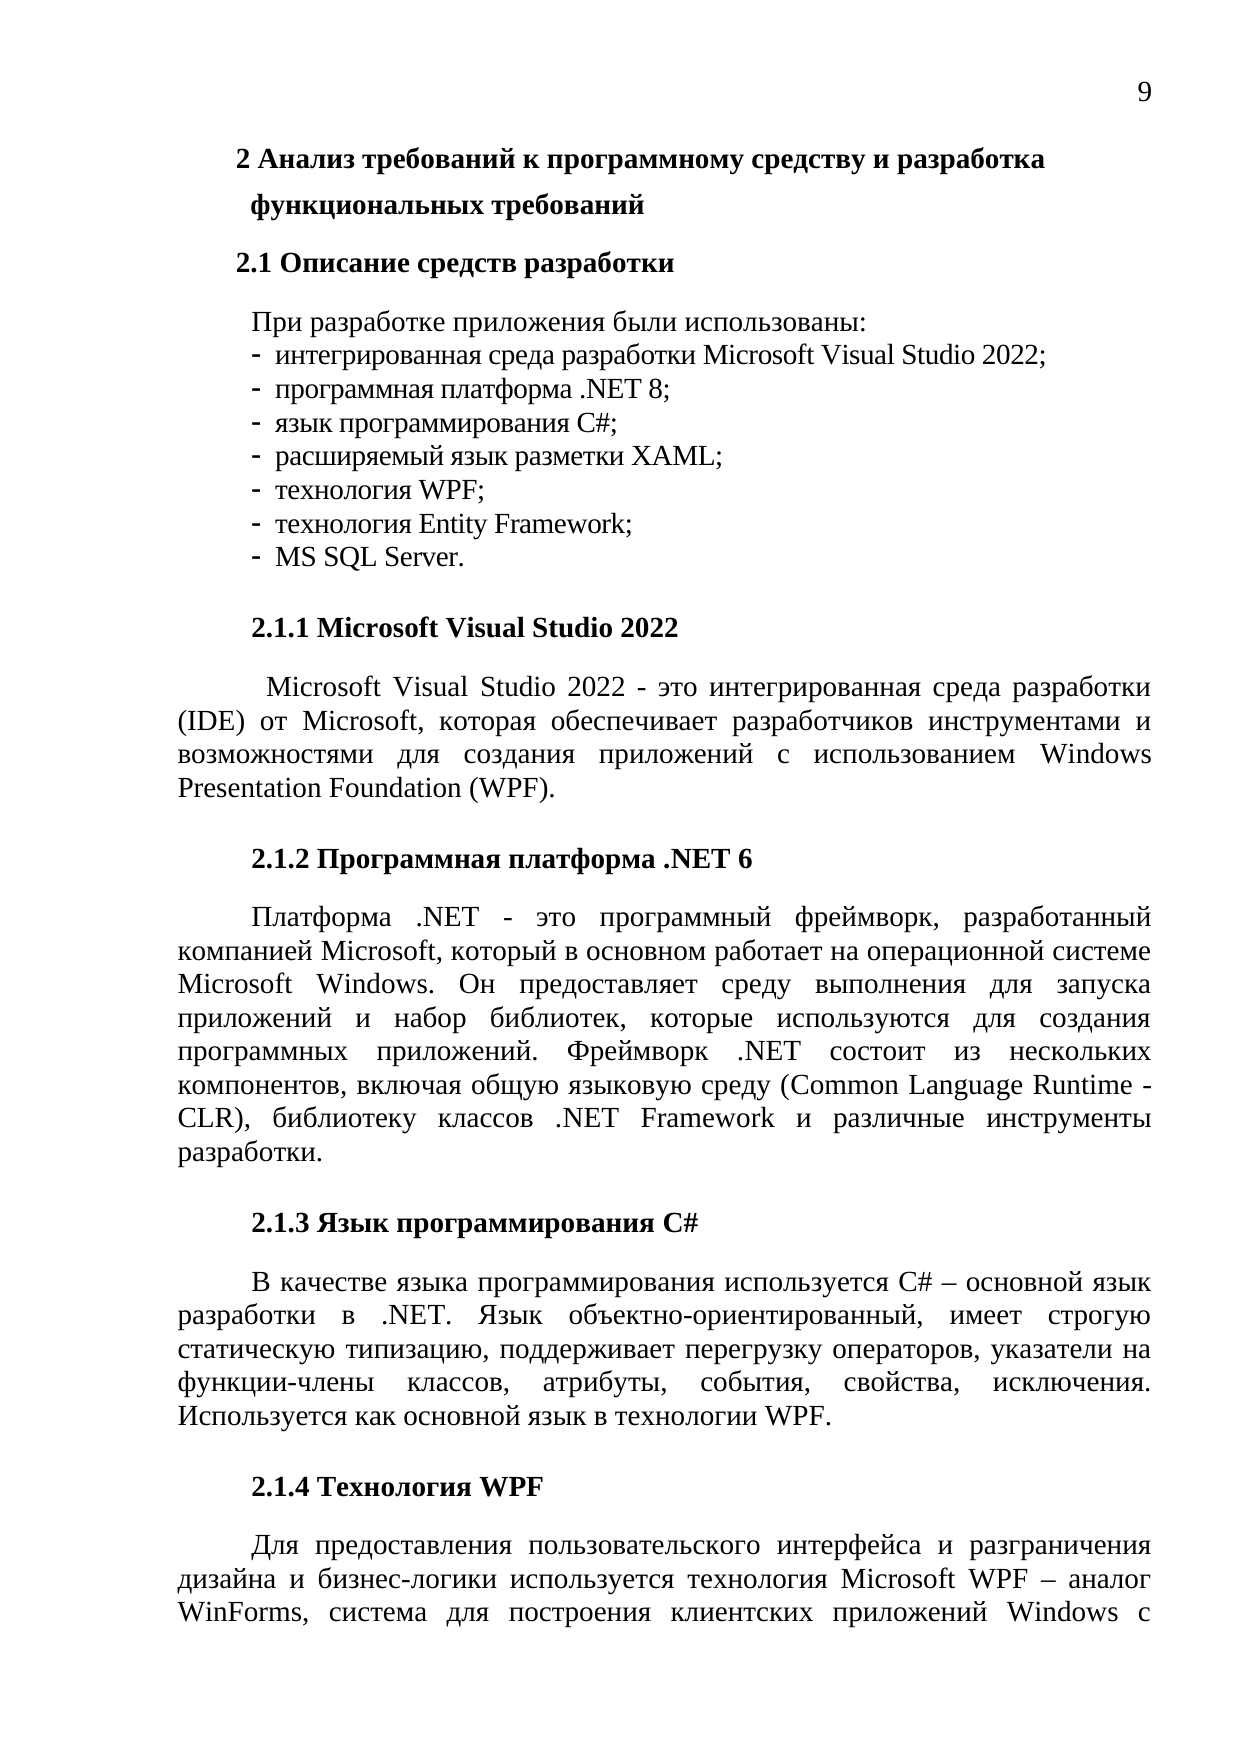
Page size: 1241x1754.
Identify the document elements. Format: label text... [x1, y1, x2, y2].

text При разработке приложения были использованы: [177, 304, 1152, 337]
list технология WPF; [177, 472, 1152, 506]
subtitle 2 Анализ требований к программному средству и разработка [177, 141, 1152, 174]
subtitle 2.1.1 Microsoft Visual Studio 2022 [177, 611, 1152, 644]
list программная платформа .NET 8; [177, 371, 1152, 405]
subtitle 2.1 Описание средств разработки [177, 245, 1152, 279]
list интегрированная среда разработки Microsoft Visual Studio 2022; [177, 337, 1152, 371]
list технология Entity Framework; [177, 506, 1152, 539]
list MS SQL Server. [177, 539, 1152, 573]
list расширяемый язык разметки XAML; [177, 438, 1152, 472]
subtitle 2.1.2 Программная платформа .NET 6 [177, 841, 1152, 874]
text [177, 1527, 1152, 1628]
subtitle 2.1.4 Технология WPF [177, 1469, 1152, 1502]
text В качестве языка программирования используется C# – основной язык разработки в .NET. Язык объектно-ориентированный, имеет строгую статическую типизацию, поддерживает перегрузку операторов, указатели на функции-члены классов, атрибуты, события, свойства, исключения. Используется как основной язык в технологии WPF. [177, 1264, 1152, 1431]
text Платформа .NET - это программный фреймворк, разработанный компанией Microsoft, который в основном работает на операционной системе Microsoft Windows. Он предоставляет среду выполнения для запуска приложений и набор библиотек, которые используются для создания программных приложений. Фреймворк .NET состоит из нескольких компонентов, включая общую языковую среду (Common Language Runtime - CLR), библиотеку классов .NET Framework и различные инструменты разработки. [177, 899, 1152, 1168]
list язык программирования C#; [177, 405, 1152, 438]
text Microsoft Visual Studio 2022 - это интегрированная среда разработки (IDE) от Microsoft, которая обеспечивает разработчиков инструментами и возможностями для создания приложений с использованием Windows Presentation Foundation (WPF). [177, 669, 1152, 803]
subtitle 2.1.3 Язык программирования C# [177, 1205, 1152, 1239]
subtitle функциональных требований [177, 187, 1152, 220]
